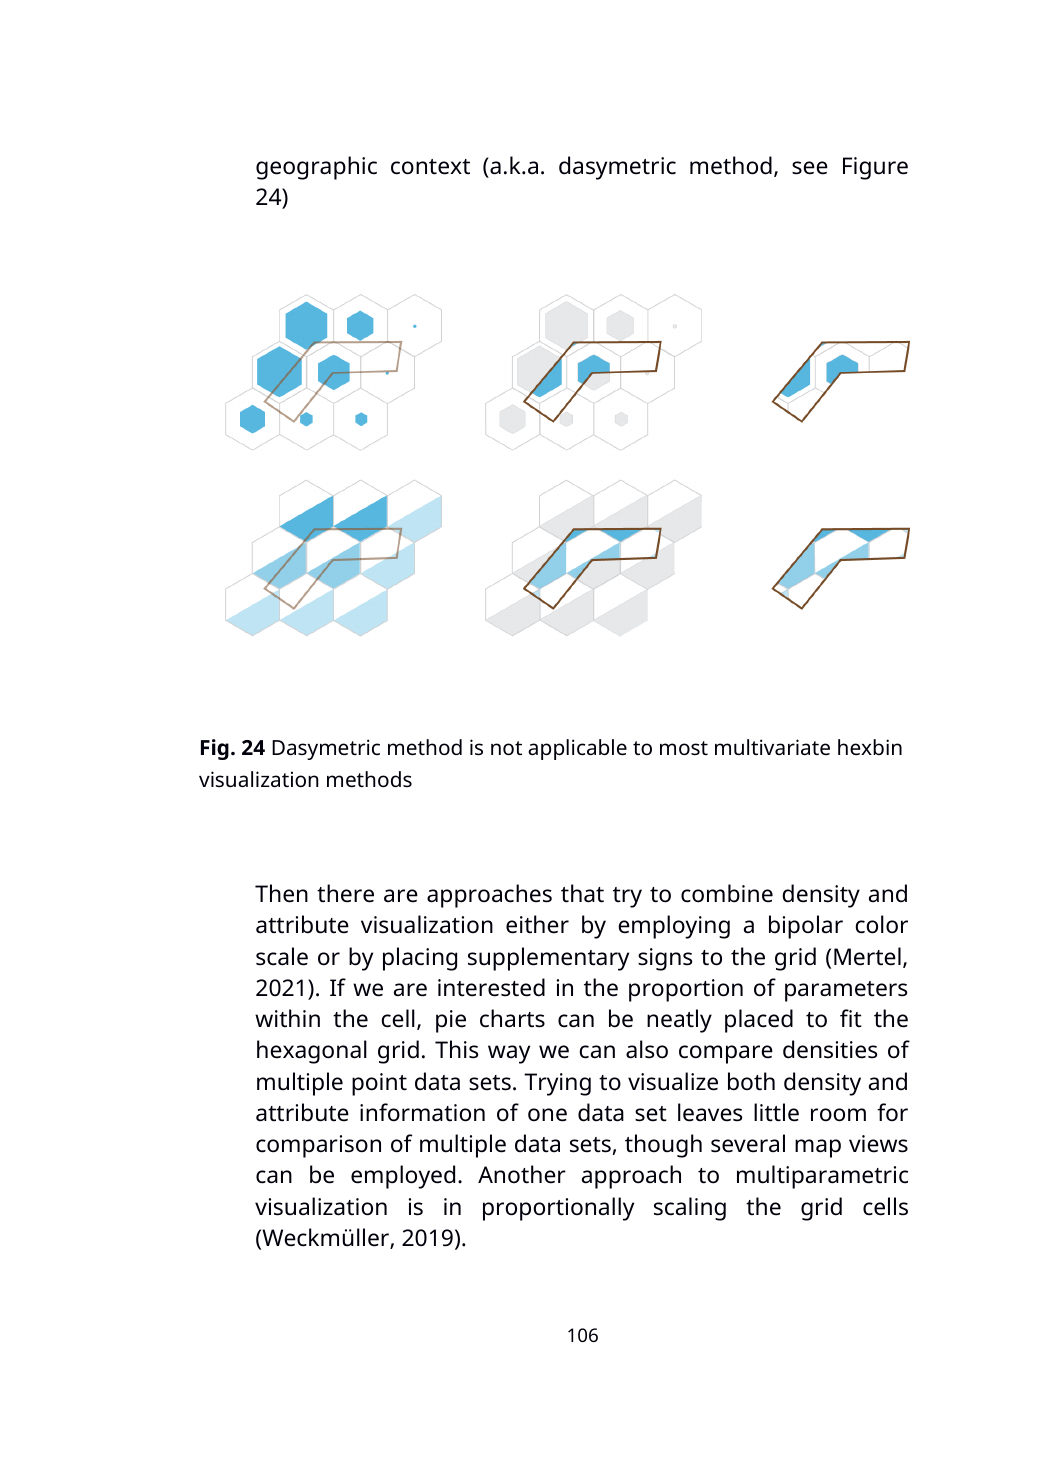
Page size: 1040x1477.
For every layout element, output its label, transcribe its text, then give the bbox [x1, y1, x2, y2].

text Then there are approaches that try to combine density and attribute visualization either by employing a bipolar color scale or by placing supplementary signs to the grid (Mertel, 2021). If we are interested in the proportion of parameters within the cell, pie charts can be neatly placed to fit the hexagonal grid. This way we can also compare densities of multiple point data sets. Trying to visualize both density and attribute information of one data set leaves little room for comparison of multiple data sets, though several map views can be employed. Another approach to multiparametric visualization is in proportionally scaling the grid cells (Weckmüller, 2019). [255, 878, 910, 1253]
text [255, 150, 910, 212]
picture [156, 231, 993, 710]
text Fig. 24 Dasymetric method is not applicable to most multivariate hexbin visualization methods [199, 710, 910, 794]
